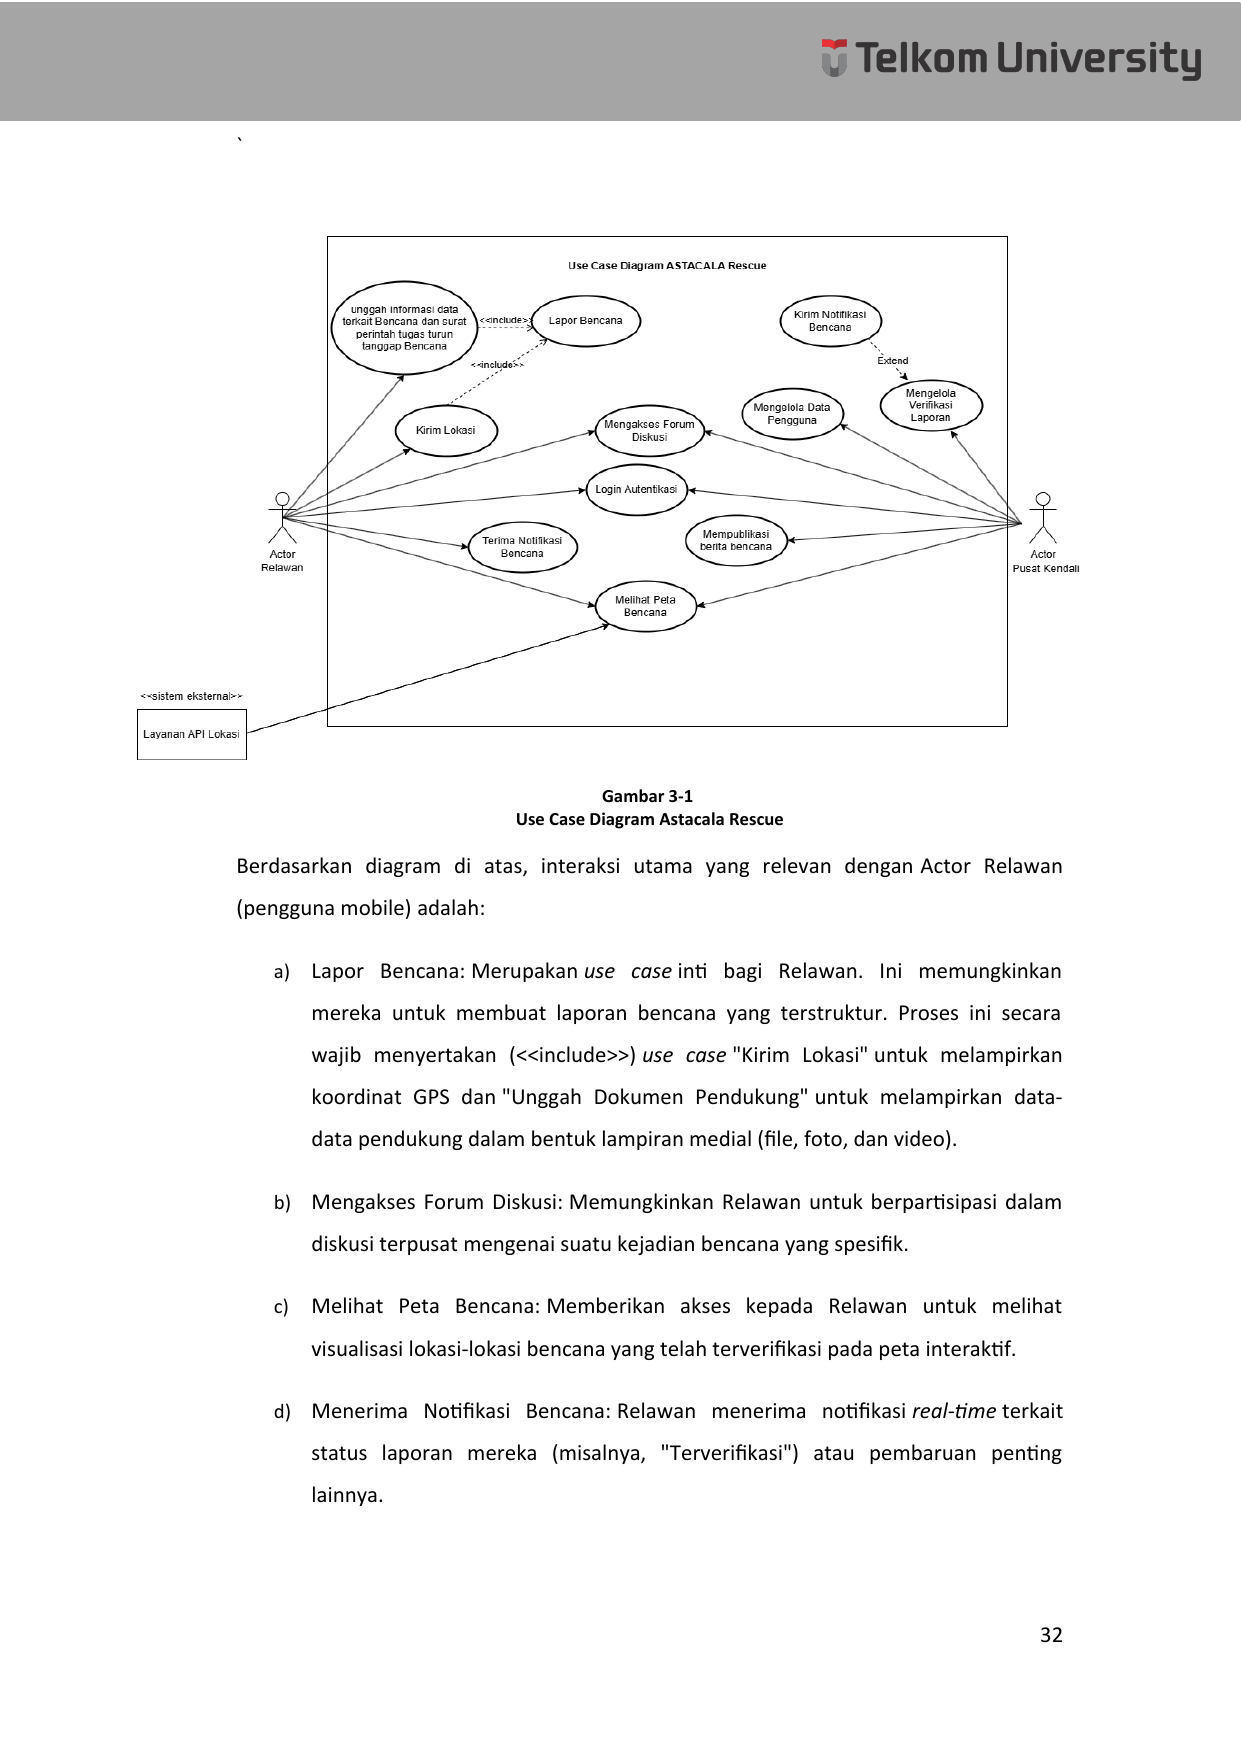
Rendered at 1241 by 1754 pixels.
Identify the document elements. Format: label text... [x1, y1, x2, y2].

picture [822, 39, 1201, 81]
list Menerima Notifikasi Bencana: Relawan menerima notifikasi real-time terkait status laporan mereka (misalnya, "Terverifikasi") atau pembaruan penting lainnya. [274, 1396, 1063, 1508]
text Berdasarkan diagram di atas, interaksi utama yang relevan dengan Actor Relawan (pengguna mobile) adalah: [236, 851, 1063, 921]
picture [132, 236, 1084, 760]
list Mengakses Forum Diskusi: Memungkinkan Relawan untuk berpartisipasi dalam diskusi terpusat mengenai suatu kejadian bencana yang spesifik. [274, 1187, 1063, 1257]
list Lapor Bencana: Merupakan use case inti bagi Relawan. Ini memungkinkan mereka untuk membuat laporan bencana yang terstruktur. Proses ini secara wajib menyertakan (<<include>>) use case "Kirim Lokasi" untuk melampirkan koordinat GPS dan "Unggah Dokumen Pendukung" untuk melampirkan data-data pendukung dalam bentuk lampiran medial (file, foto, dan video). [274, 956, 1063, 1152]
list Melihat Peta Bencana: Memberikan akses kepada Relawan untuk melihat visualisasi lokasi-lokasi bencana yang telah terverifikasi pada peta interaktif. [274, 1292, 1063, 1362]
text Gambar 3-1 Use Case Diagram Astacala Rescue [236, 785, 1063, 831]
